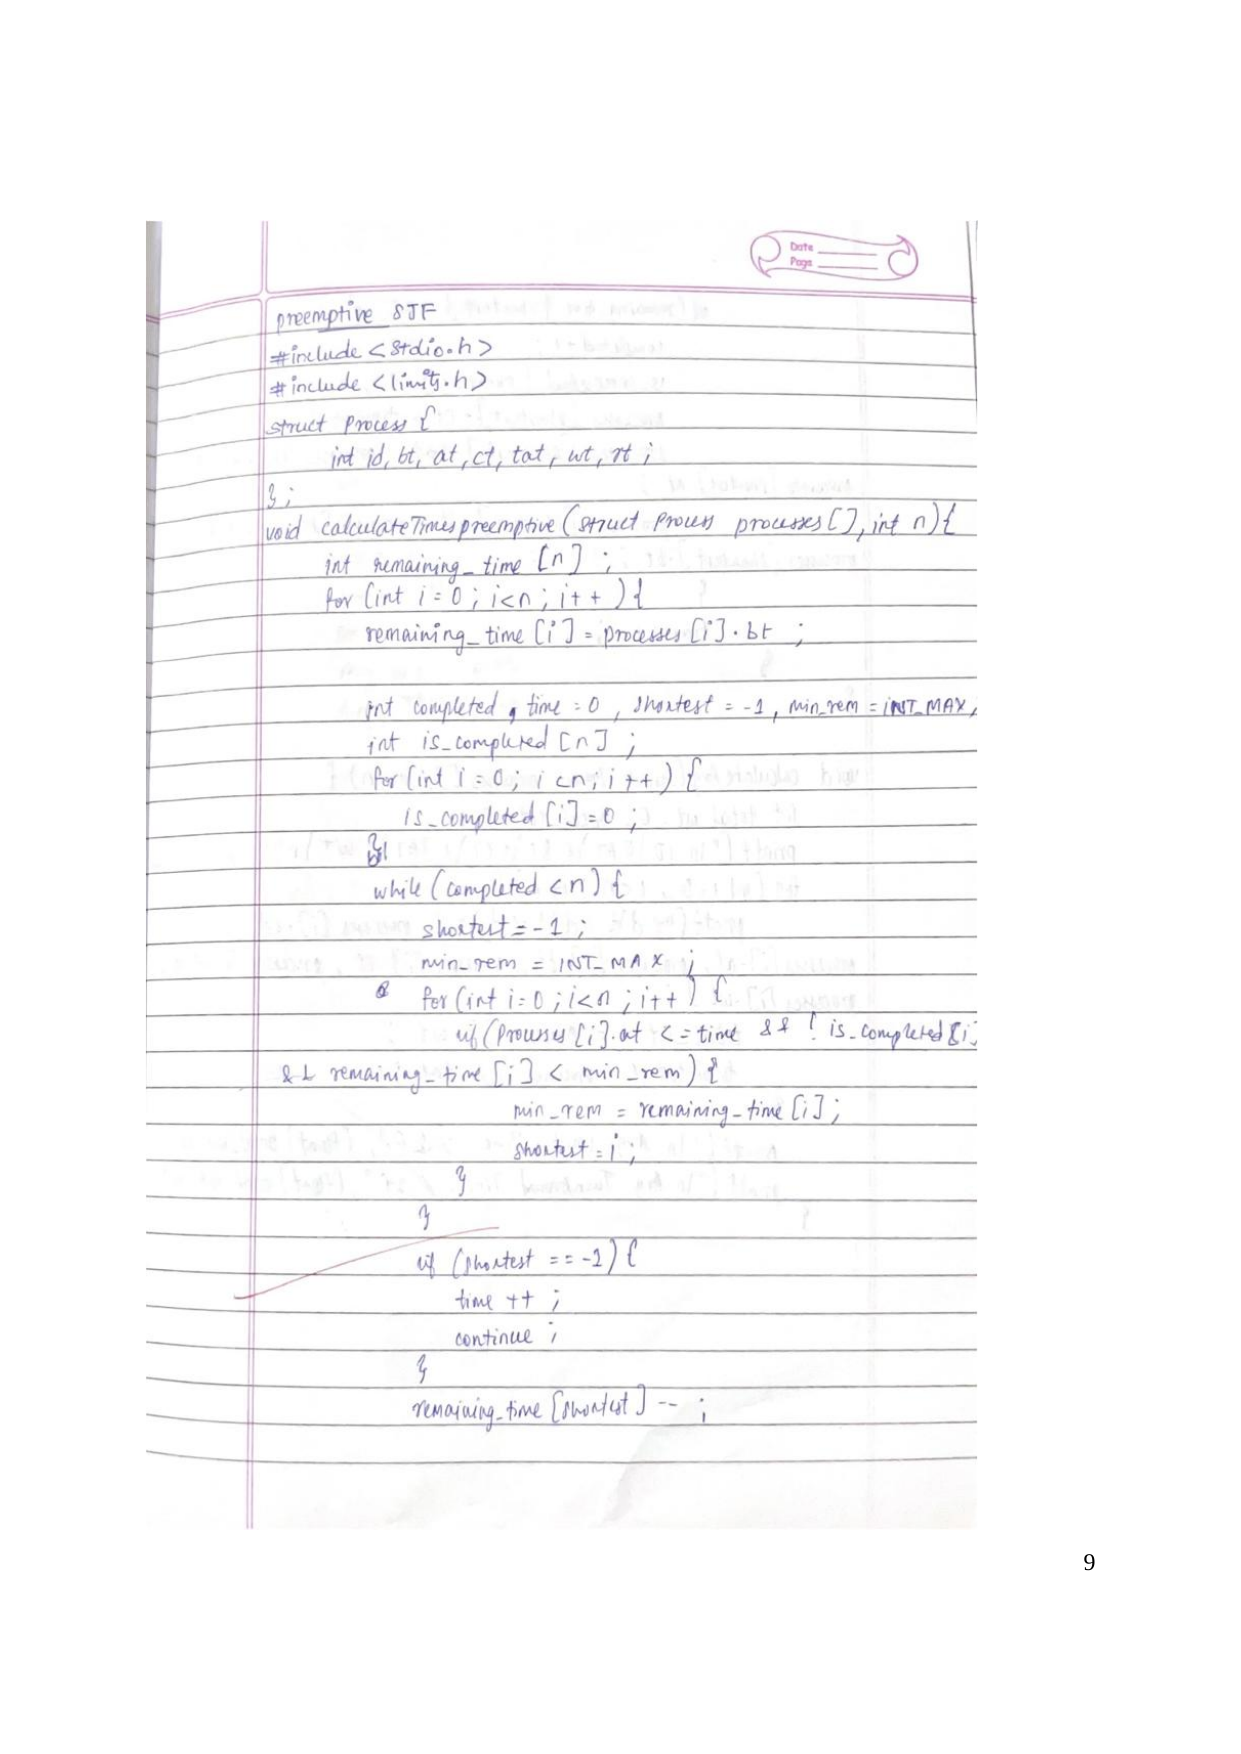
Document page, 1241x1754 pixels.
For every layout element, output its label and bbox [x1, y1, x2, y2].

picture [145, 220, 978, 1530]
